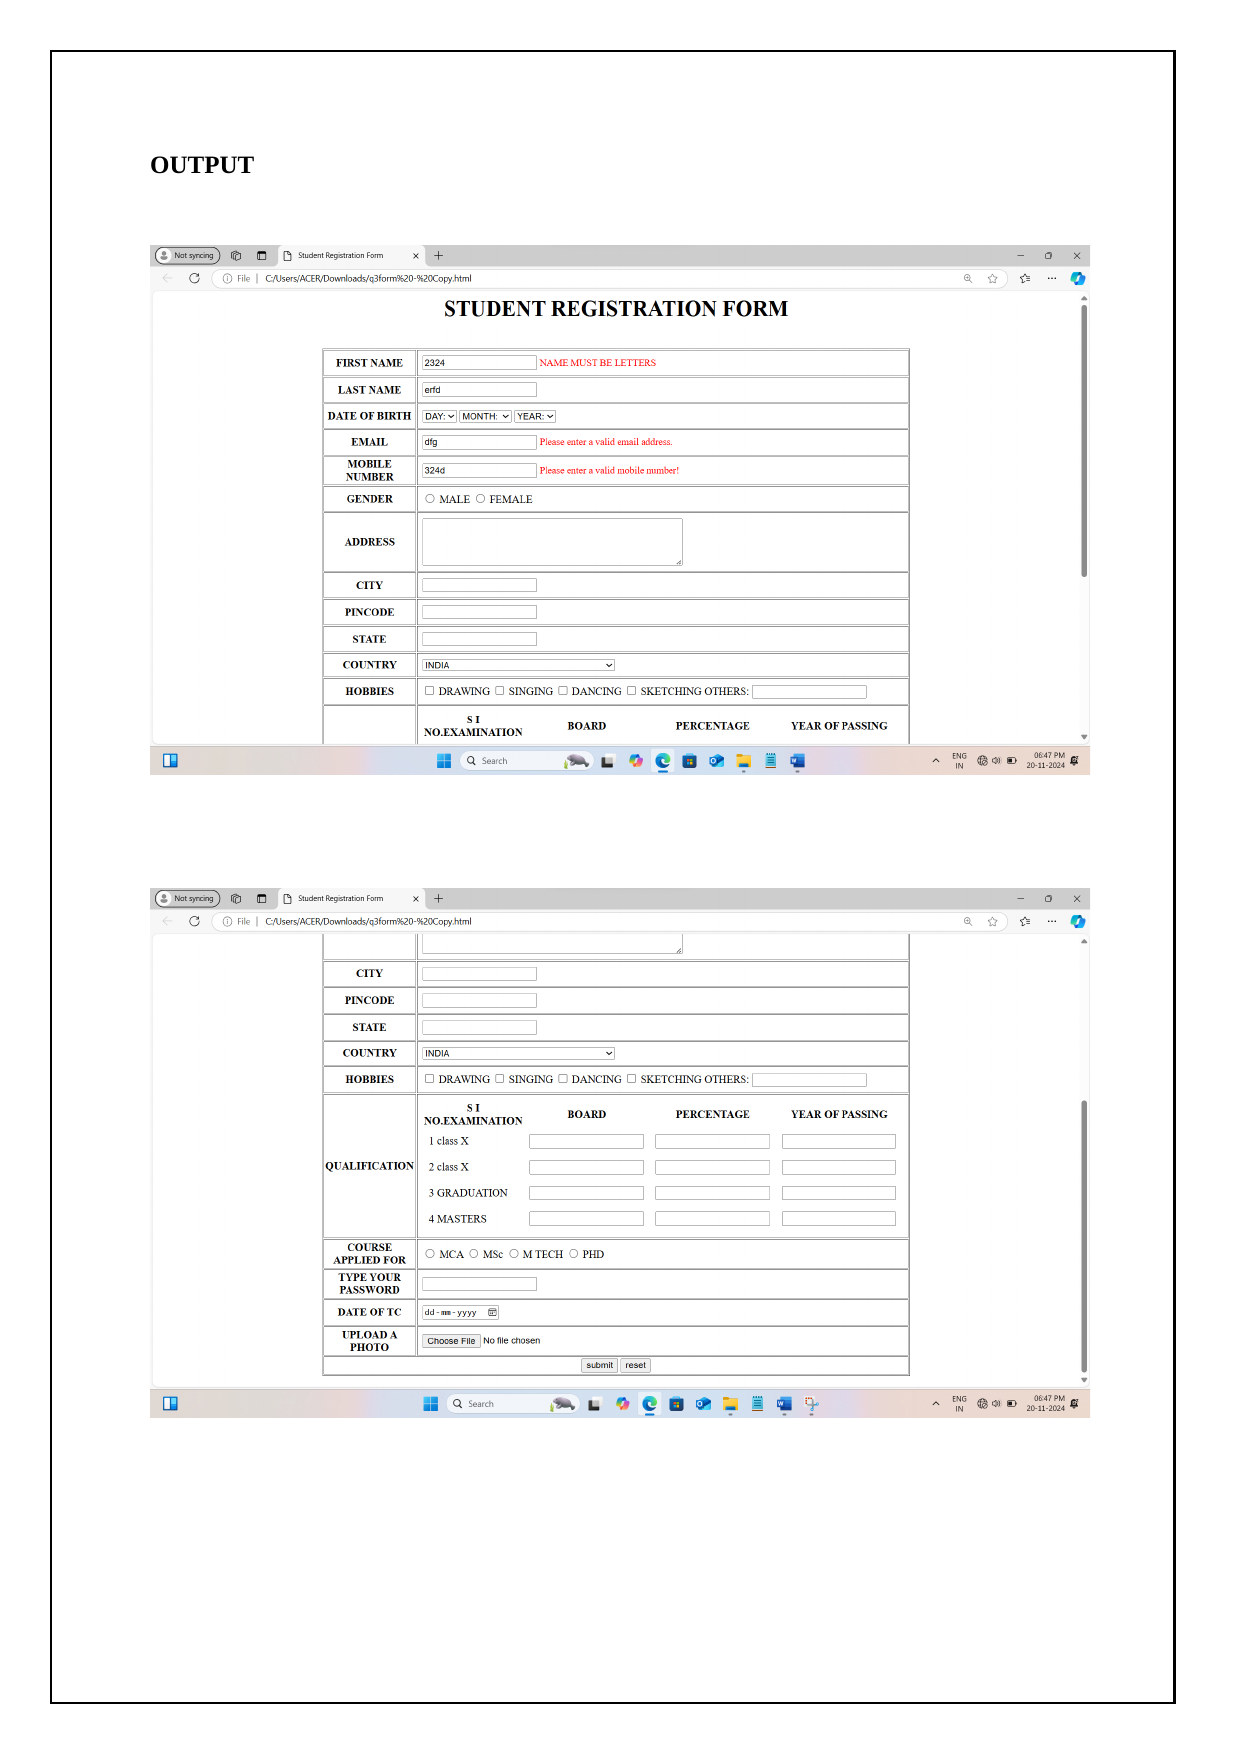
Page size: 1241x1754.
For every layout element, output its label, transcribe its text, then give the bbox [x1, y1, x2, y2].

picture [150, 245, 1091, 775]
text OUTPUT [150, 150, 1090, 179]
picture [150, 888, 1091, 1418]
